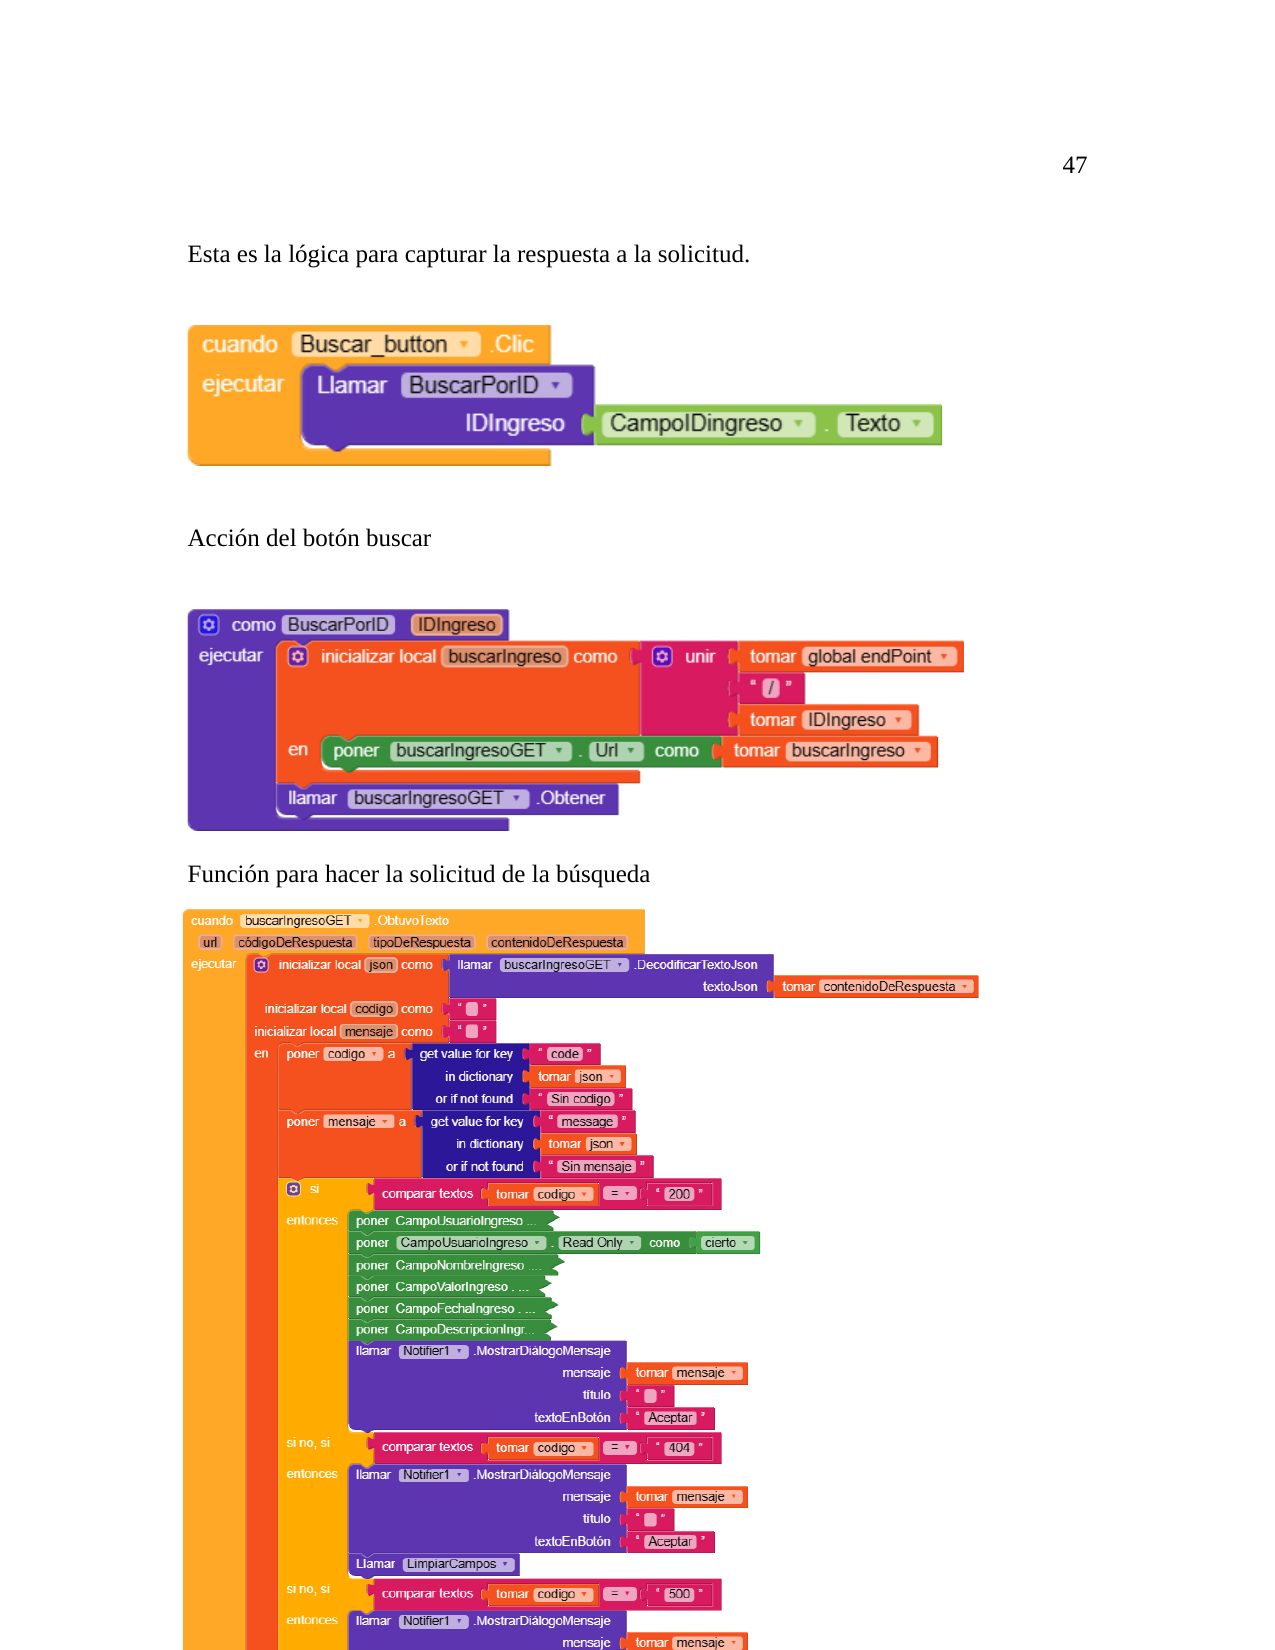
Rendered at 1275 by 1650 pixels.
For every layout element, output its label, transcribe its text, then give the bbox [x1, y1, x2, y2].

picture [187, 609, 964, 831]
text Función para hacer la solicitud de la búsqueda [187, 859, 1087, 888]
picture [187, 325, 943, 466]
text Esta es la lógica para capturar la respuesta a la solicitud. [187, 239, 1087, 267]
picture [182, 909, 979, 1650]
text Acción del botón buscar [187, 523, 1087, 552]
